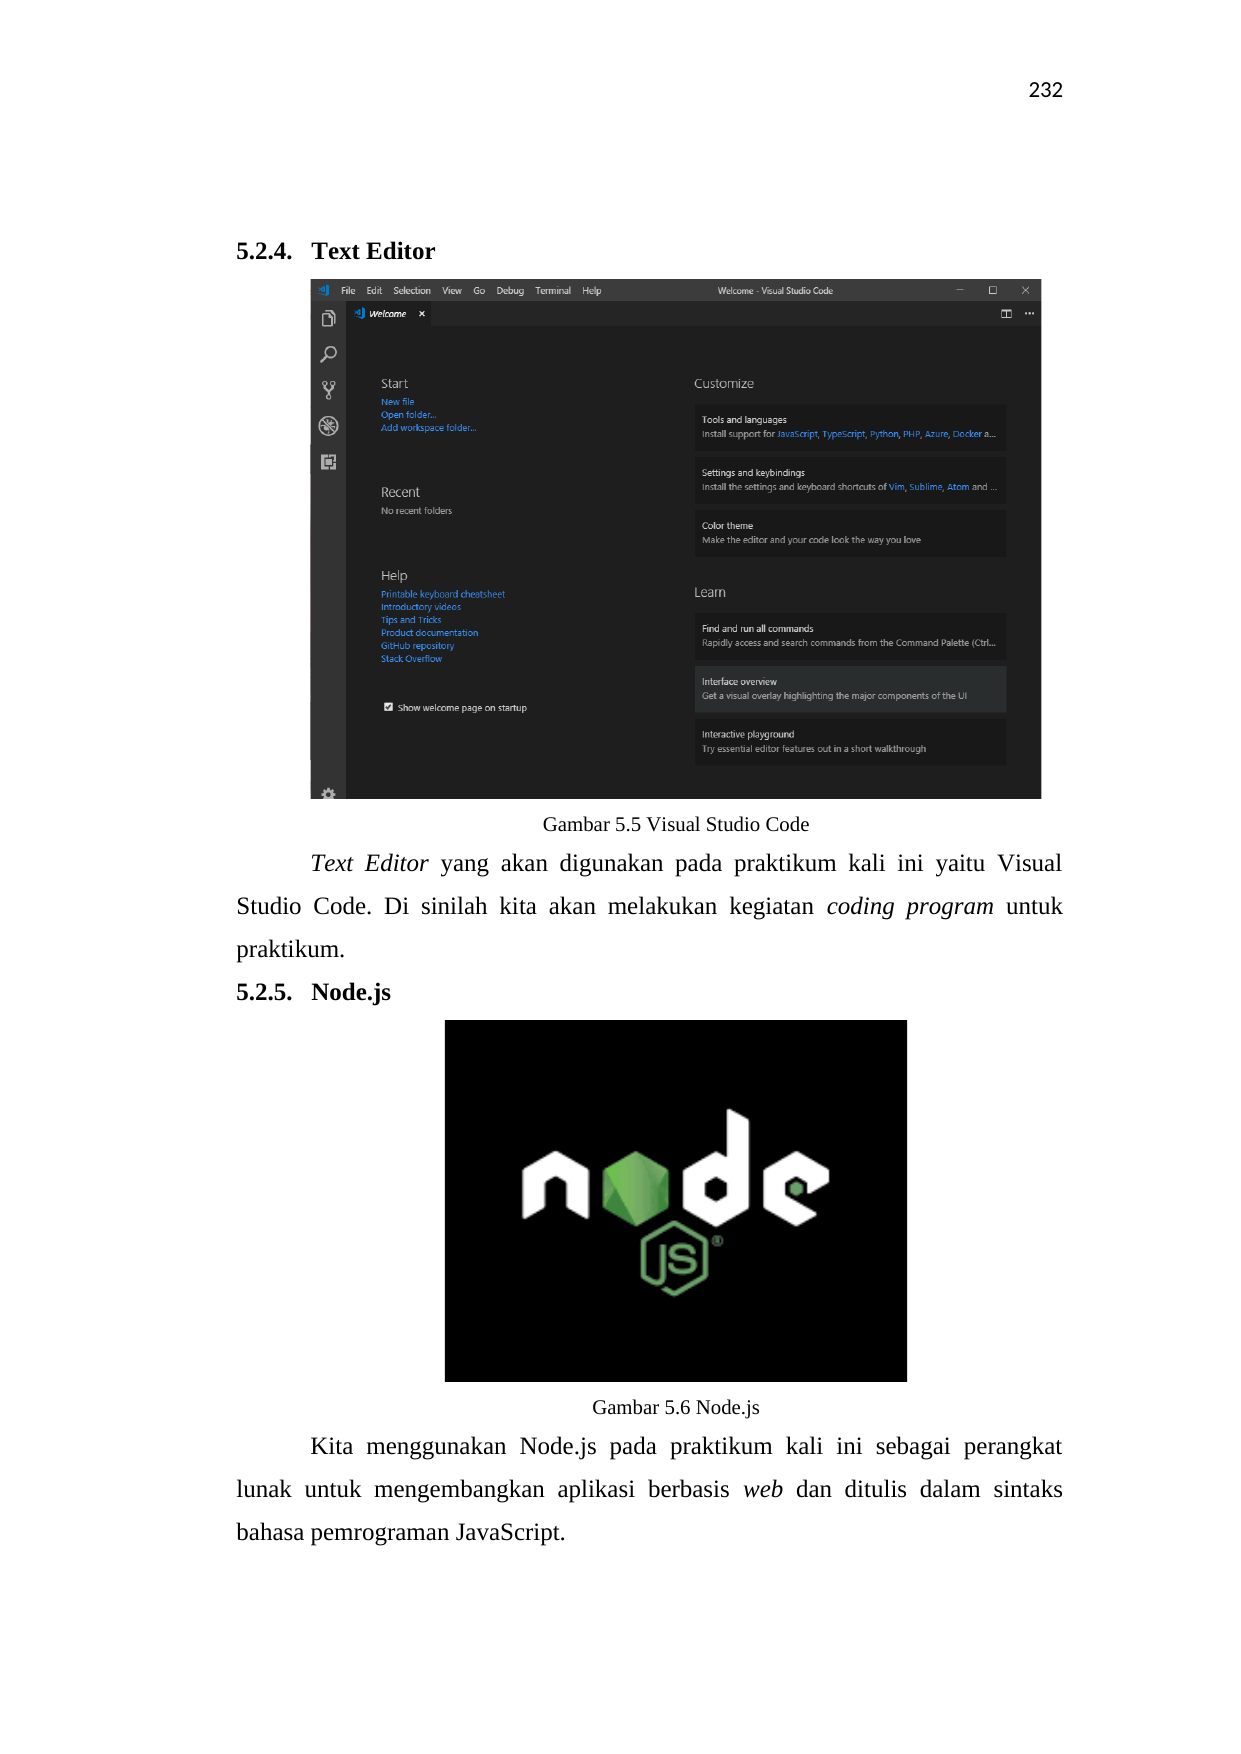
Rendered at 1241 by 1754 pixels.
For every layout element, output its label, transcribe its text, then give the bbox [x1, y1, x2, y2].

list Kita menggunakan Node.js pada praktikum kali ini sebagai perangkat lunak untuk mengembangkan aplikasi berbasis web dan ditulis dalam sintaks bahasa pemrograman JavaScript. [236, 1431, 1063, 1546]
list Node.js [236, 977, 1063, 1006]
list Text Editor yang akan digunakan pada praktikum kali ini yaitu Visual Studio Code. Di sinilah kita akan melakukan kegiatan coding program untuk praktikum. [236, 848, 1063, 963]
list Gambar 5.6 Node.js [289, 1395, 1063, 1419]
picture [444, 1020, 908, 1382]
picture [310, 279, 1042, 799]
list Text Editor [236, 236, 1063, 265]
list Gambar 5.5 Visual Studio Code [289, 812, 1063, 836]
